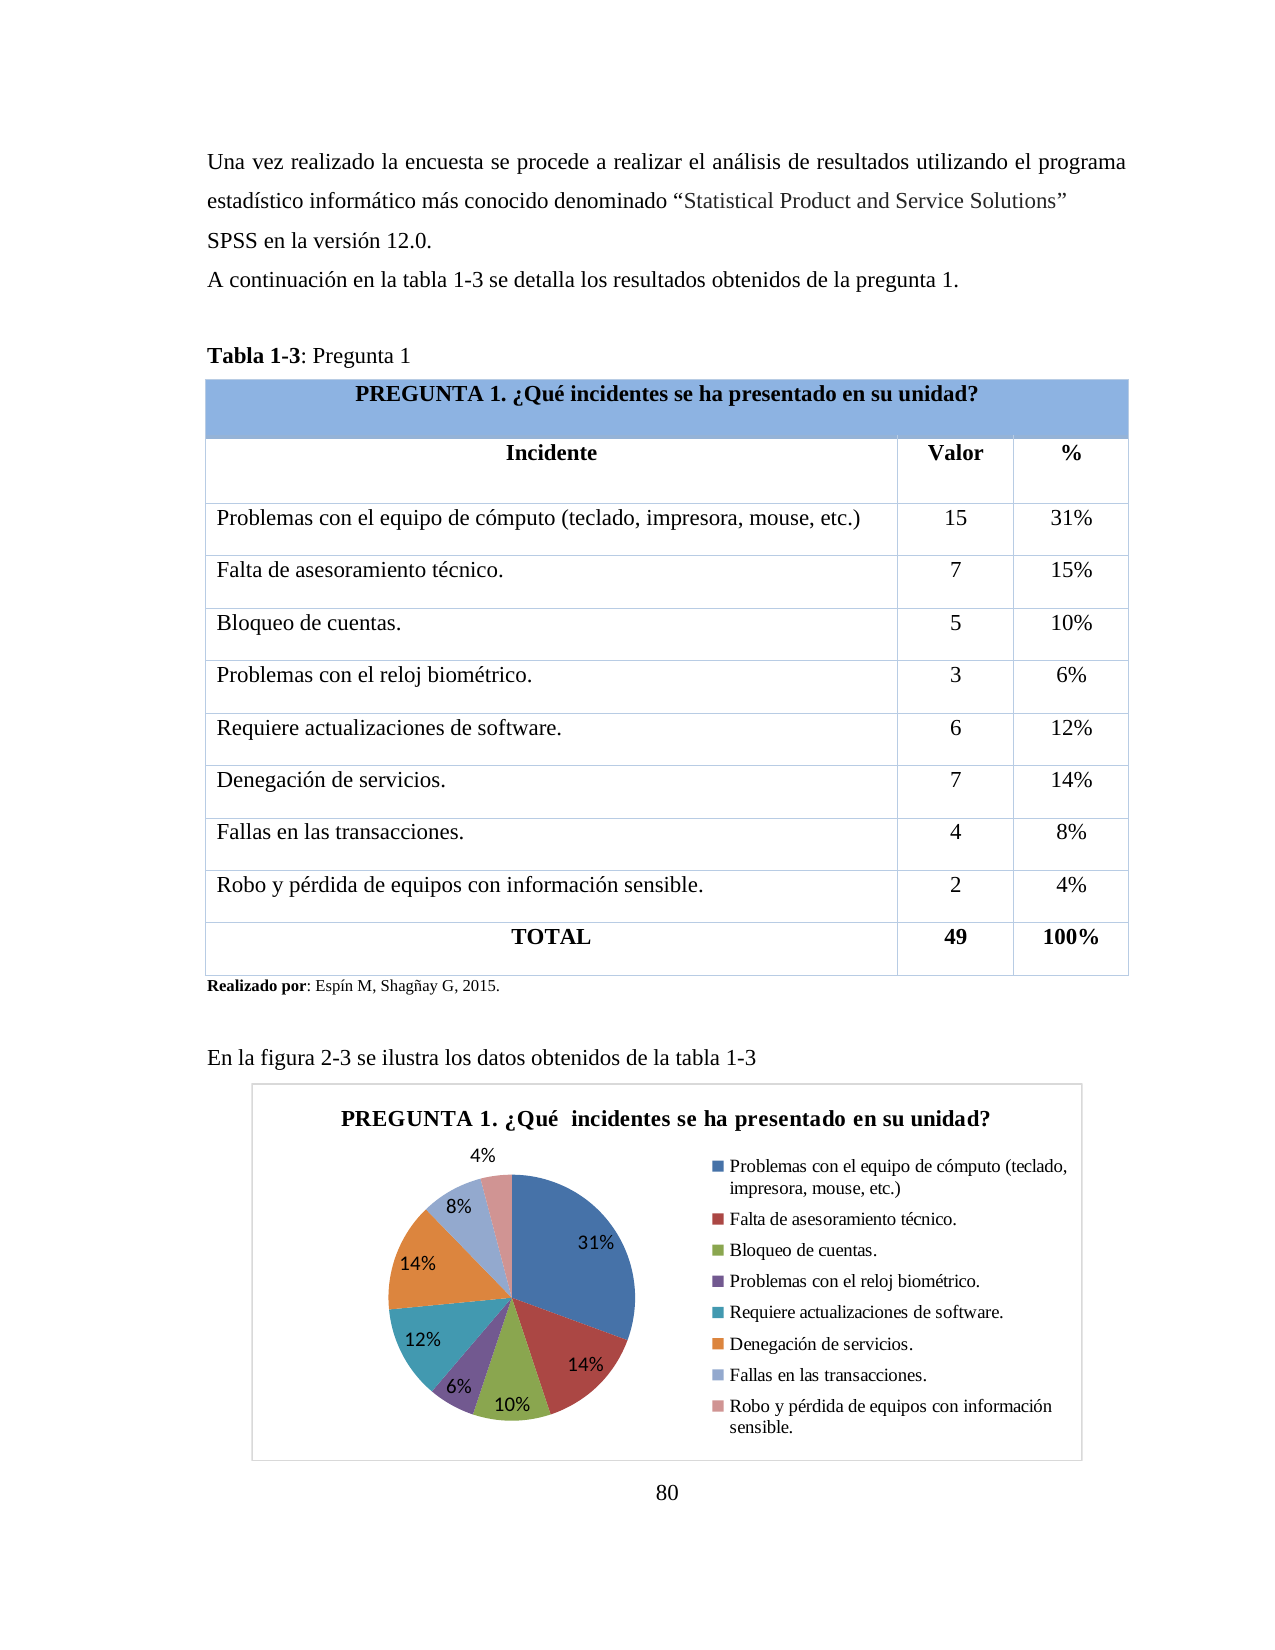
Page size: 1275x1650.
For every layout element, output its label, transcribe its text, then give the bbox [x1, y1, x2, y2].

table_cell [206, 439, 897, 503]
text Una vez realizado la encuesta se procede a realizar el análisis de resultados utilizando el programa estadístico informático más conocido denominado “Statistical Product and Service Solutions” [207, 148, 1127, 213]
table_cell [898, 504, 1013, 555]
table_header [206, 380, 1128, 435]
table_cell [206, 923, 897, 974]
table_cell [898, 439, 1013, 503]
text A continuación en la tabla 1-3 se detalla los resultados obtenidos de la pregunta 1. [207, 266, 1127, 292]
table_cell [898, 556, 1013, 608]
text En la figura 2-3 se ilustra los datos obtenidos de la tabla 1-3 [207, 1044, 1127, 1070]
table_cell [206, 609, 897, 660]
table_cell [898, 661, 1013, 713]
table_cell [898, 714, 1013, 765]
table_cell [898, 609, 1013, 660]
subtitle Tabla 1-3: Pregunta 1 [207, 342, 1127, 369]
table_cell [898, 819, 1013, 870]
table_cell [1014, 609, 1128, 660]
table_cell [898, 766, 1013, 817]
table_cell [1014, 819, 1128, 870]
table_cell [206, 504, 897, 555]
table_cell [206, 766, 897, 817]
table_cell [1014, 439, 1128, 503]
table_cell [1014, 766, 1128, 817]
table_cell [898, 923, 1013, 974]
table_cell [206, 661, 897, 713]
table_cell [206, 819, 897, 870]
text Realizado por: Espín M, Shagñay G, 2015. [207, 976, 1127, 995]
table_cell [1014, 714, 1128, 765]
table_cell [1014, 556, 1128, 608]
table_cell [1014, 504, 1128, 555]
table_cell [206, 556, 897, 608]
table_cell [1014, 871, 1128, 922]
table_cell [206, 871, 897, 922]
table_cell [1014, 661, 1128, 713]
text SPSS en la versión 12.0. [207, 227, 1127, 253]
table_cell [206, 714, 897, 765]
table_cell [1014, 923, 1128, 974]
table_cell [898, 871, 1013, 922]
